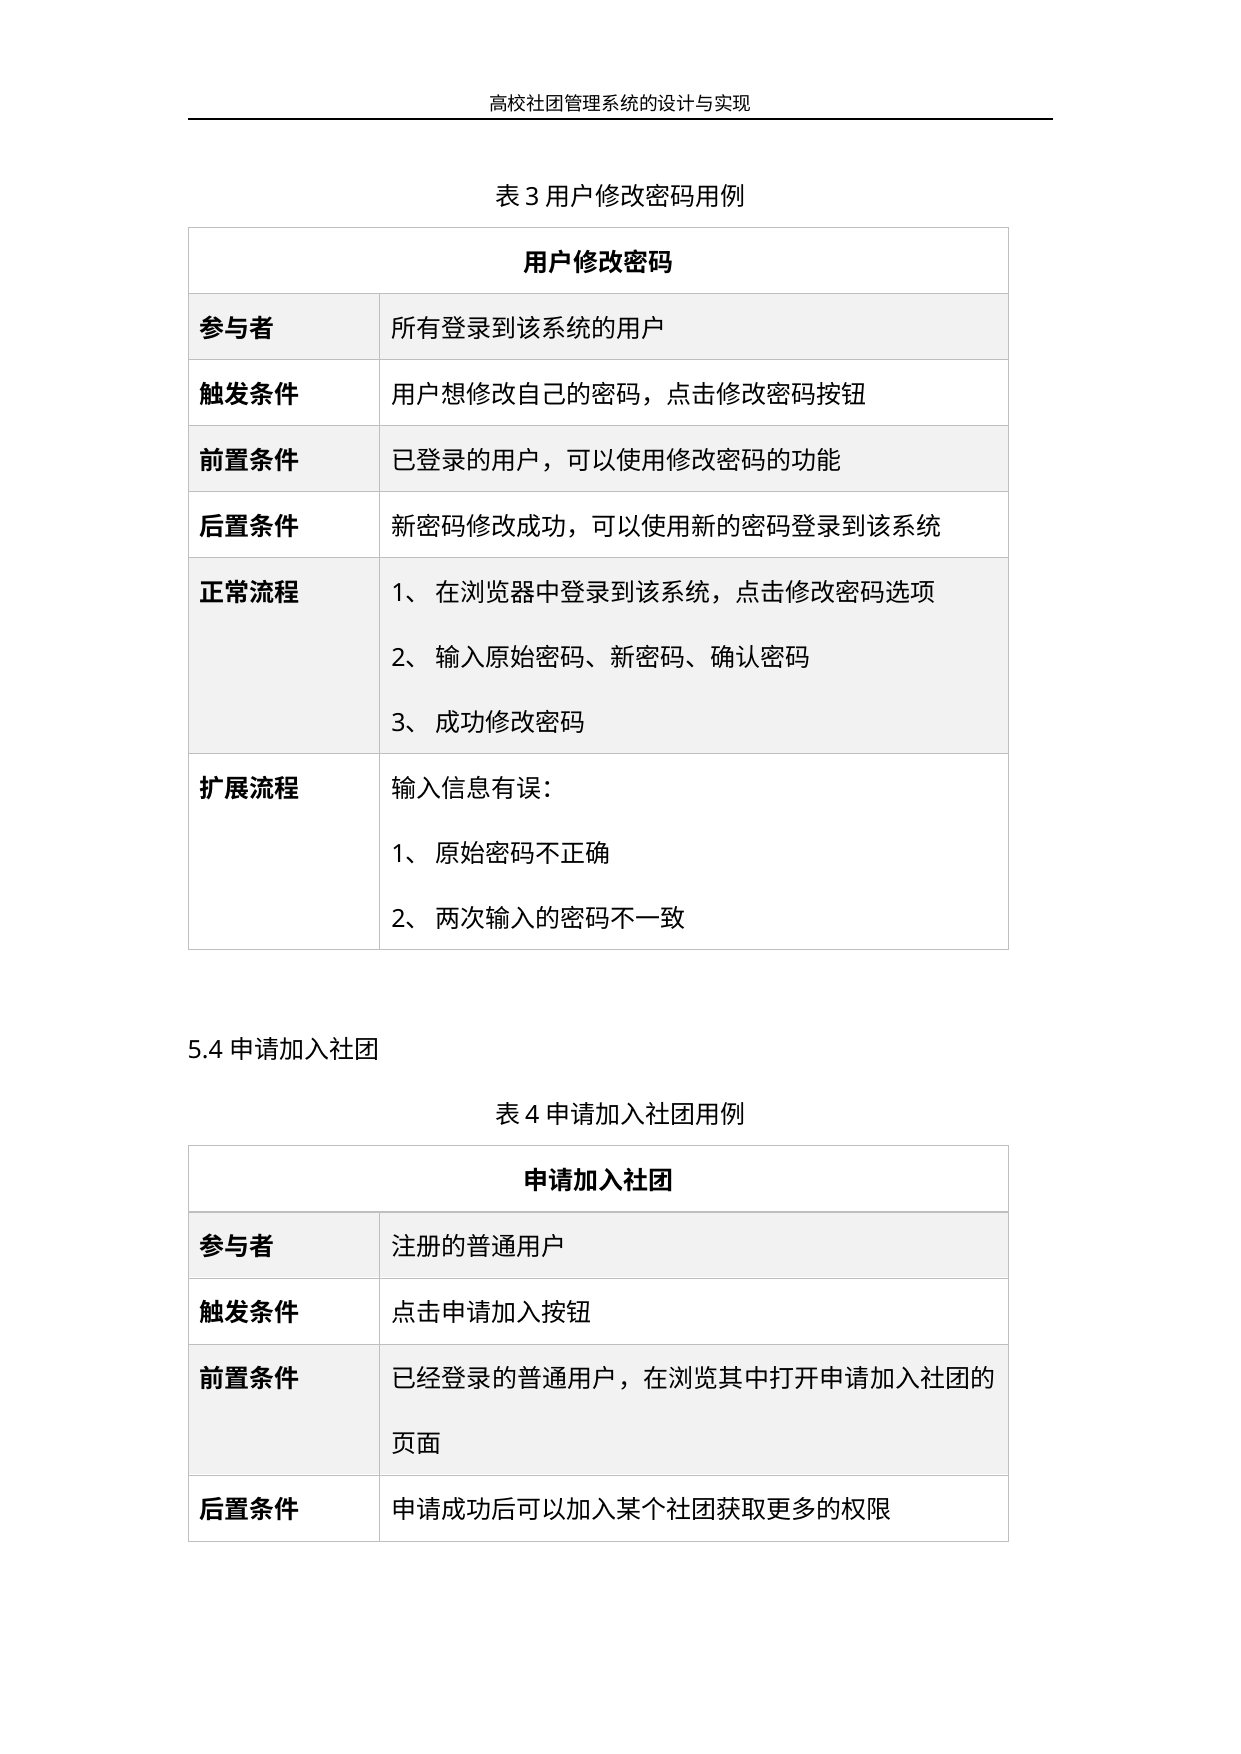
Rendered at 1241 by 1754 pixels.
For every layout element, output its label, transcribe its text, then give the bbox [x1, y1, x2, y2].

table_cell 输入信息有误： 原始密码不正确 两次输入的密码不一致 [380, 754, 1008, 949]
table_cell 在浏览器中登录到该系统，点击修改密码选项 输入原始密码、新密码、确认密码 成功修改密码 [380, 558, 1008, 753]
text 表4 申请加入社团用例 [187, 1080, 1053, 1145]
text 5.4 申请加入社团 [187, 1015, 1053, 1080]
table_cell 已登录的用户，可以使用修改密码的功能 [380, 426, 1008, 491]
table_cell 触发条件 [189, 360, 379, 425]
table_cell 扩展流程 [189, 754, 379, 949]
table_cell 新密码修改成功，可以使用新的密码登录到该系统 [380, 492, 1008, 557]
table_cell 点击申请加入按钮 [380, 1279, 1008, 1343]
table_cell 参与者 [189, 294, 379, 359]
table_cell 所有登录到该系统的用户 [380, 294, 1008, 359]
table_cell 前置条件 [189, 426, 379, 491]
table_header 申请加入社团 [189, 1146, 1008, 1211]
table_cell 正常流程 [189, 558, 379, 753]
table_cell 已经登录的普通用户，在浏览其中打开申请加入社团的页面 [380, 1345, 1008, 1474]
table_cell 后置条件 [189, 1476, 379, 1541]
table_cell 申请成功后可以加入某个社团获取更多的权限 [380, 1476, 1008, 1541]
table_cell 触发条件 [189, 1279, 379, 1343]
table_cell 前置条件 [189, 1345, 379, 1474]
table_header 用户修改密码 [189, 228, 1008, 293]
table_cell 后置条件 [189, 492, 379, 557]
text 表3 用户修改密码用例 [187, 162, 1053, 227]
table_cell 用户想修改自己的密码，点击修改密码按钮 [380, 360, 1008, 425]
table_cell 注册的普通用户 [380, 1213, 1008, 1277]
table_cell 参与者 [189, 1213, 379, 1277]
